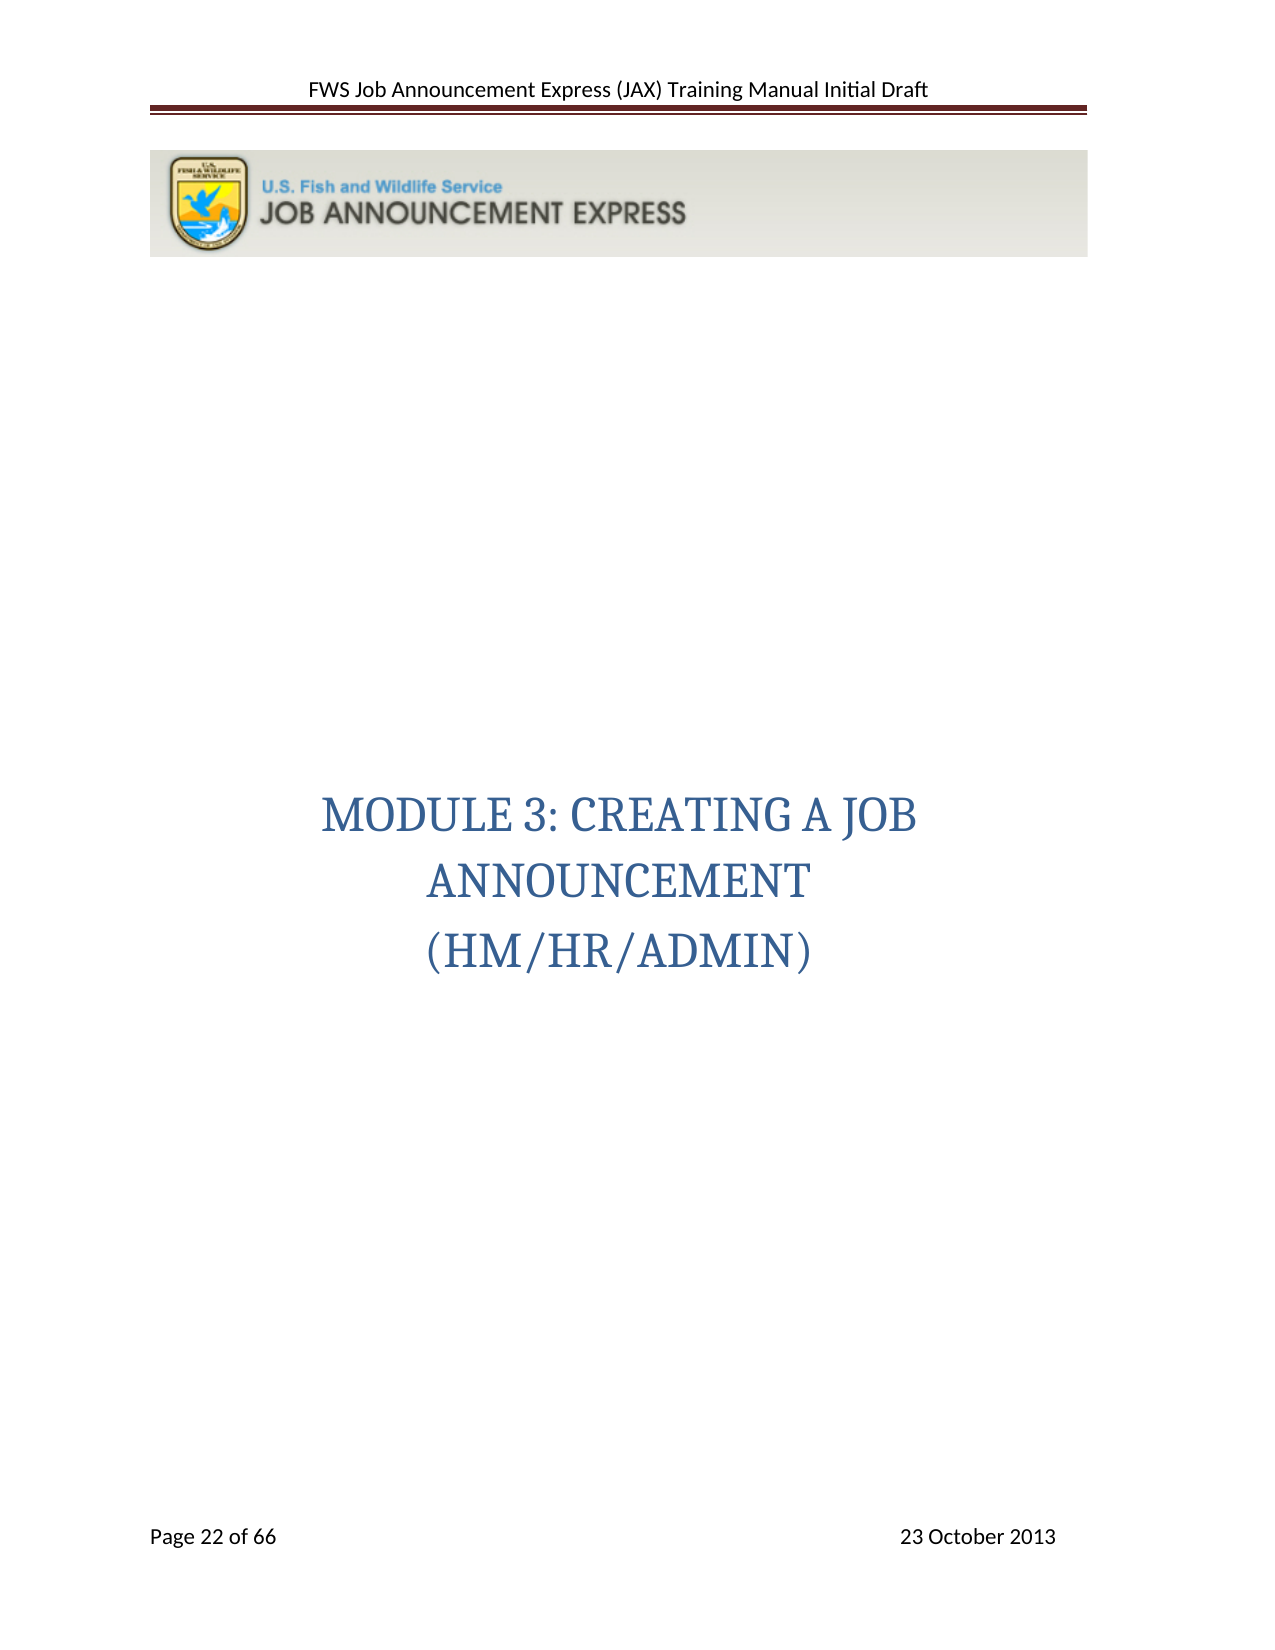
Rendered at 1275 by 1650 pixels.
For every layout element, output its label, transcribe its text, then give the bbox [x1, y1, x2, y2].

picture [150, 150, 1088, 257]
subtitle (HM/HR/ADMIN) [150, 922, 1087, 980]
subtitle MODULE 3: CREATING A JOB ANNOUNCEMENT [150, 786, 1087, 909]
